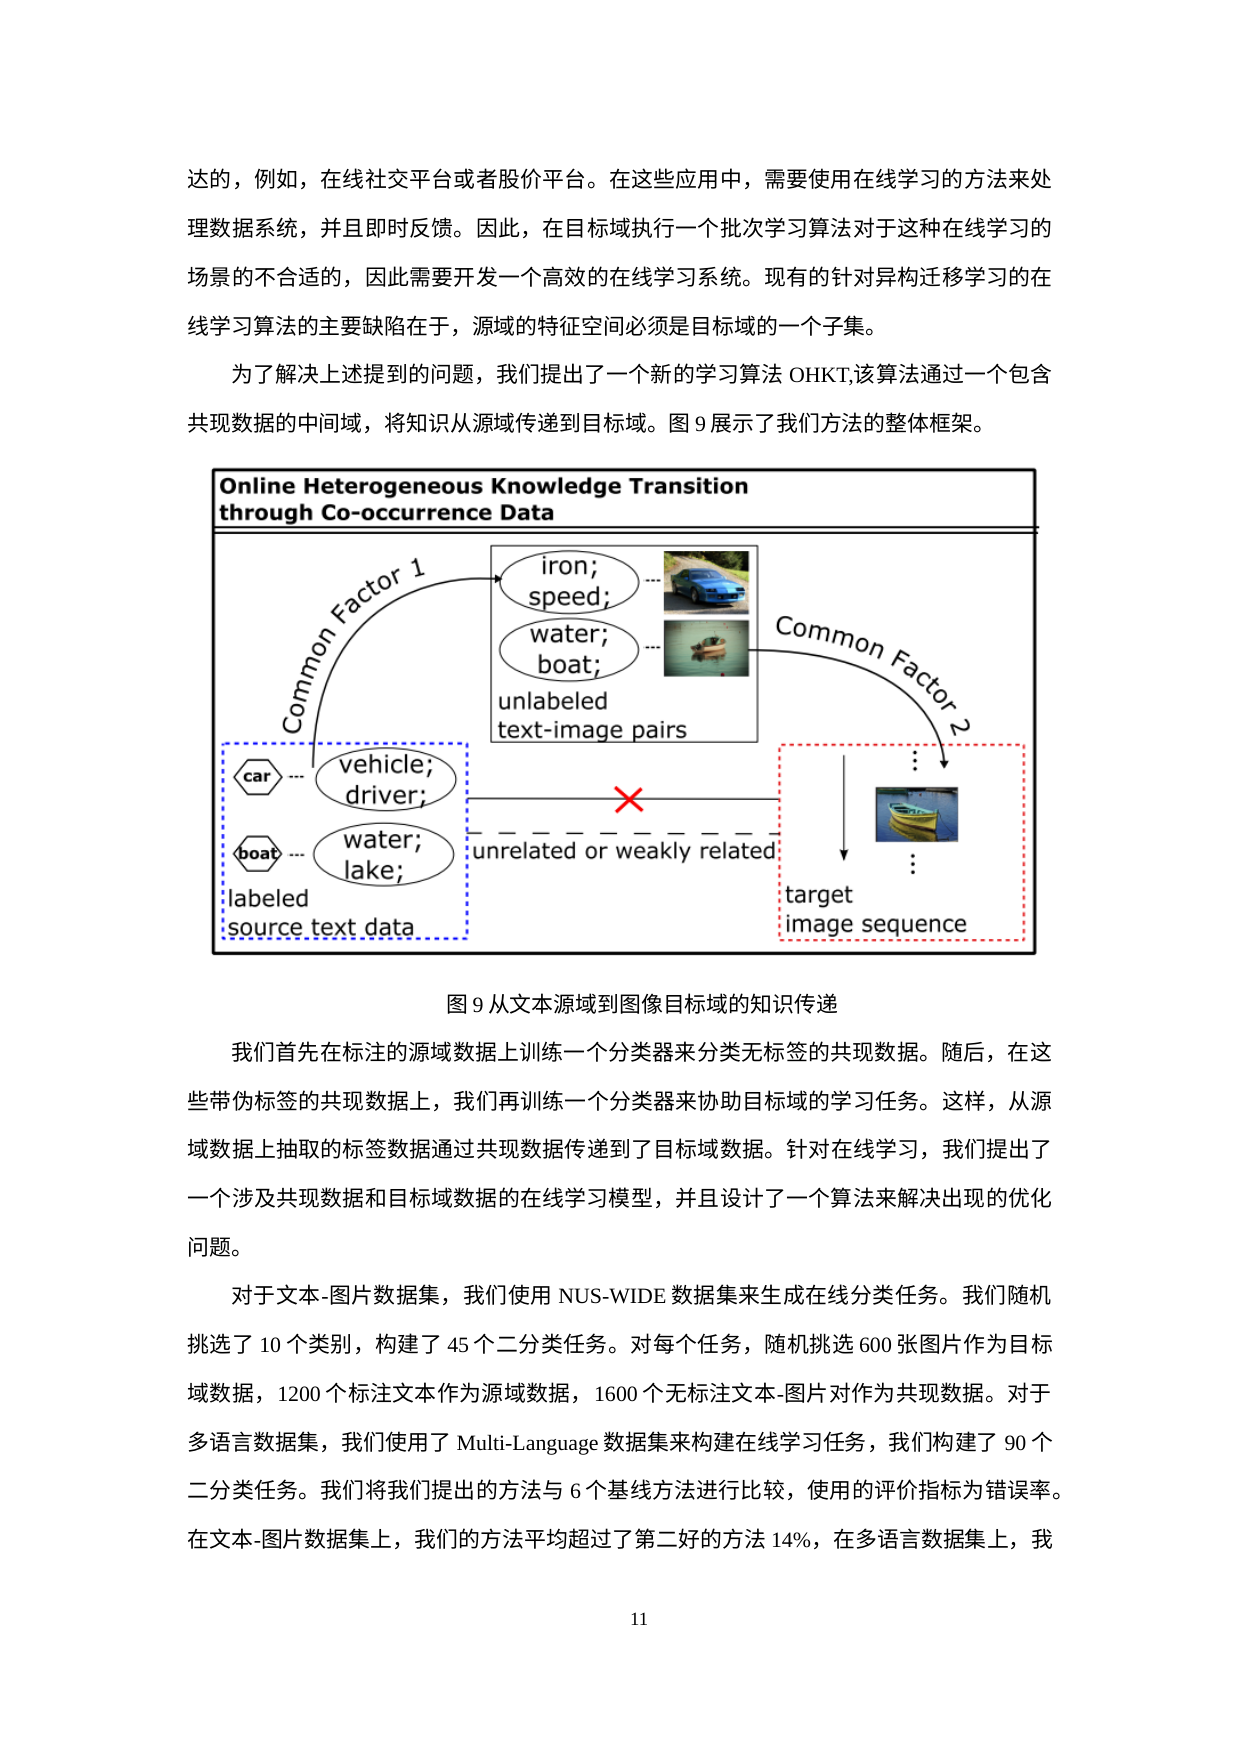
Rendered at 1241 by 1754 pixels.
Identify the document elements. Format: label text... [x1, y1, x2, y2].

picture [187, 453, 1053, 970]
text 图9 从文本源域到图像目标域的知识传递 [187, 986, 1053, 1019]
text 为了解决上述提到的问题，我们提出了一个新的学习算法OHKT,该算法通过一个包含共现数据的中间域，将知识从源域传递到目标域。图9展示了我们方法的整体框架。 [187, 357, 1053, 438]
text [187, 162, 1053, 341]
text 我们首先在标注的源域数据上训练一个分类器来分类无标签的共现数据。随后，在这些带伪标签的共现数据上，我们再训练一个分类器来协助目标域的学习任务。这样，从源域数据上抽取的标签数据通过共现数据传递到了目标域数据。针对在线学习，我们提出了一个涉及共现数据和目标域数据的在线学习模型，并且设计了一个算法来解决出现的优化问题。 [187, 1034, 1053, 1262]
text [187, 1278, 1053, 1554]
